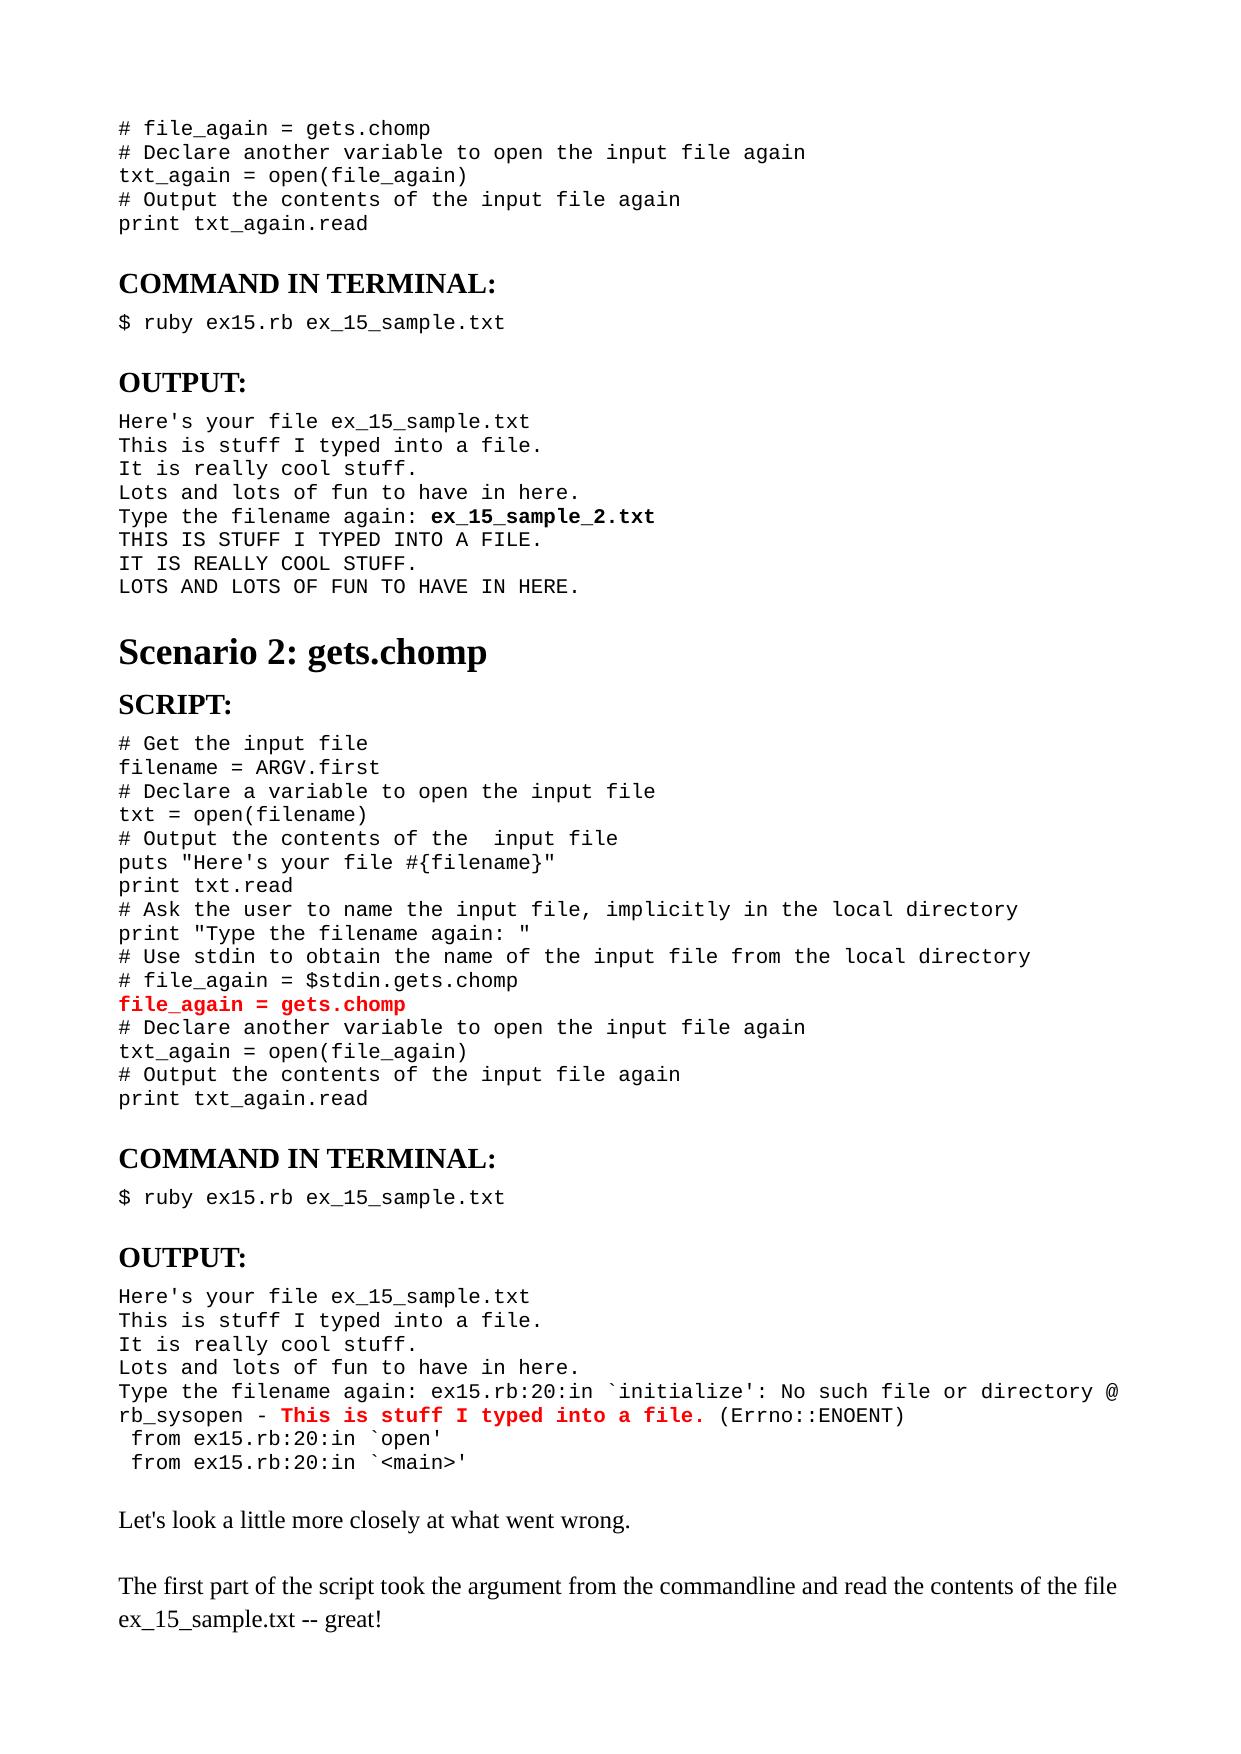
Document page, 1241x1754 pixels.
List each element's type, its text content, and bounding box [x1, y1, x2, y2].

text # Output the contents of the input file again [118, 189, 1122, 213]
text The first part of the script took the argument from the commandline and read the contents of the file ex_15_sample.txt -- great! [118, 1571, 1122, 1633]
text # file_again = gets.chomp [118, 118, 1122, 142]
text Type the filename again: ex_15_sample_2.txt [118, 506, 1122, 529]
text # Ask the user to name the input file, implicitly in the local directory [118, 899, 1122, 923]
subtitle OUTPUT: [118, 1240, 1122, 1274]
text file_again = gets.chomp [118, 993, 1122, 1017]
text print txt_again.read [118, 213, 1122, 236]
subtitle SCRIPT: [118, 687, 1122, 721]
text # Get the input file [118, 733, 1122, 757]
text THIS IS STUFF I TYPED INTO A FILE. [118, 529, 1122, 553]
text It is really cool stuff. [118, 1334, 1122, 1357]
text from ex15.rb:20:in `open' [118, 1428, 1122, 1452]
subtitle OUTPUT: [118, 365, 1122, 398]
text # Use stdin to obtain the name of the input file from the local directory [118, 946, 1122, 970]
text print "Type the filename again: " [118, 923, 1122, 946]
text puts "Here's your file #{filename}" [118, 852, 1122, 875]
text # file_again = $stdin.gets.chomp [118, 970, 1122, 993]
text Lots and lots of fun to have in here. [118, 1357, 1122, 1381]
text filename = ARGV.first [118, 757, 1122, 781]
text $ ruby ex15.rb ex_15_sample.txt [118, 312, 1122, 336]
text IT IS REALLY COOL STUFF. [118, 553, 1122, 577]
text txt_again = open(file_again) [118, 1041, 1122, 1064]
subtitle COMMAND IN TERMINAL: [118, 266, 1122, 299]
text LOTS AND LOTS OF FUN TO HAVE IN HERE. [118, 577, 1122, 600]
text It is really cool stuff. [118, 458, 1122, 482]
text # Declare another variable to open the input file again [118, 142, 1122, 165]
subtitle COMMAND IN TERMINAL: [118, 1141, 1122, 1175]
text This is stuff I typed into a file. [118, 435, 1122, 458]
text from ex15.rb:20:in `<main>' [118, 1452, 1122, 1476]
text Let's look a little more closely at what went wrong. [118, 1505, 1122, 1534]
text print txt_again.read [118, 1088, 1122, 1112]
text Here's your file ex_15_sample.txt [118, 1286, 1122, 1310]
subtitle Scenario 2: gets.chomp [118, 630, 1122, 673]
text # Declare a variable to open the input file [118, 781, 1122, 804]
text Lots and lots of fun to have in here. [118, 482, 1122, 506]
text # Declare another variable to open the input file again [118, 1017, 1122, 1041]
text txt = open(filename) [118, 804, 1122, 828]
text Here's your file ex_15_sample.txt [118, 411, 1122, 435]
text # Output the contents of the input file again [118, 1064, 1122, 1088]
text This is stuff I typed into a file. [118, 1310, 1122, 1334]
text Type the filename again: ex15.rb:20:in `initialize': No such file or directory @ rb_sysopen - This is stuff I typed into a file. (Errno::ENOENT) [118, 1381, 1122, 1428]
text $ ruby ex15.rb ex_15_sample.txt [118, 1187, 1122, 1211]
text print txt.read [118, 875, 1122, 899]
text txt_again = open(file_again) [118, 165, 1122, 189]
text # Output the contents of the input file [118, 828, 1122, 852]
